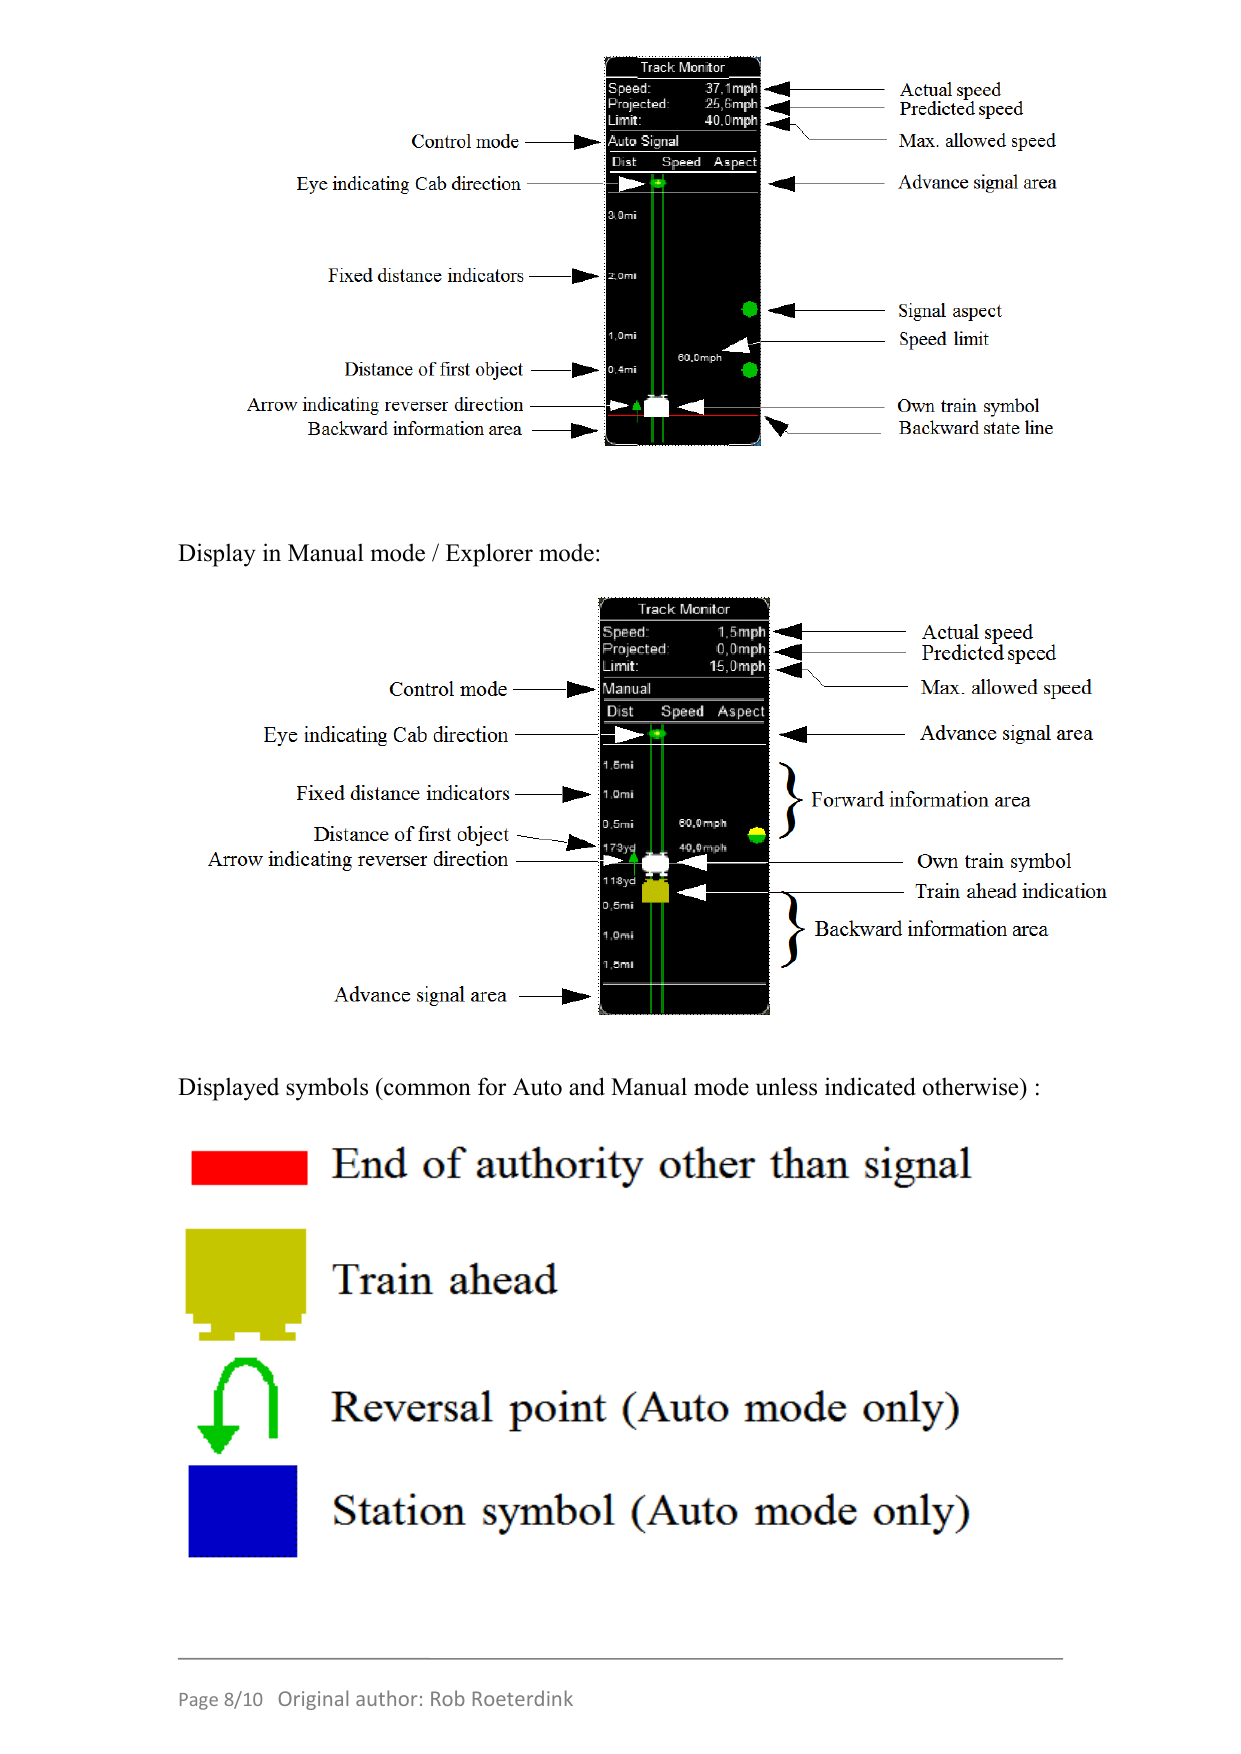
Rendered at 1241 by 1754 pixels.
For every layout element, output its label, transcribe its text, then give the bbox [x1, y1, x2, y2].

text Display in Manual mode / Explorer mode: [178, 538, 1063, 567]
text Displayed symbols (common for Auto and Manual mode unless indicated otherwise) : [178, 1072, 1063, 1101]
picture [178, 32, 1158, 483]
picture [177, 596, 1158, 1018]
picture [177, 1130, 1063, 1566]
